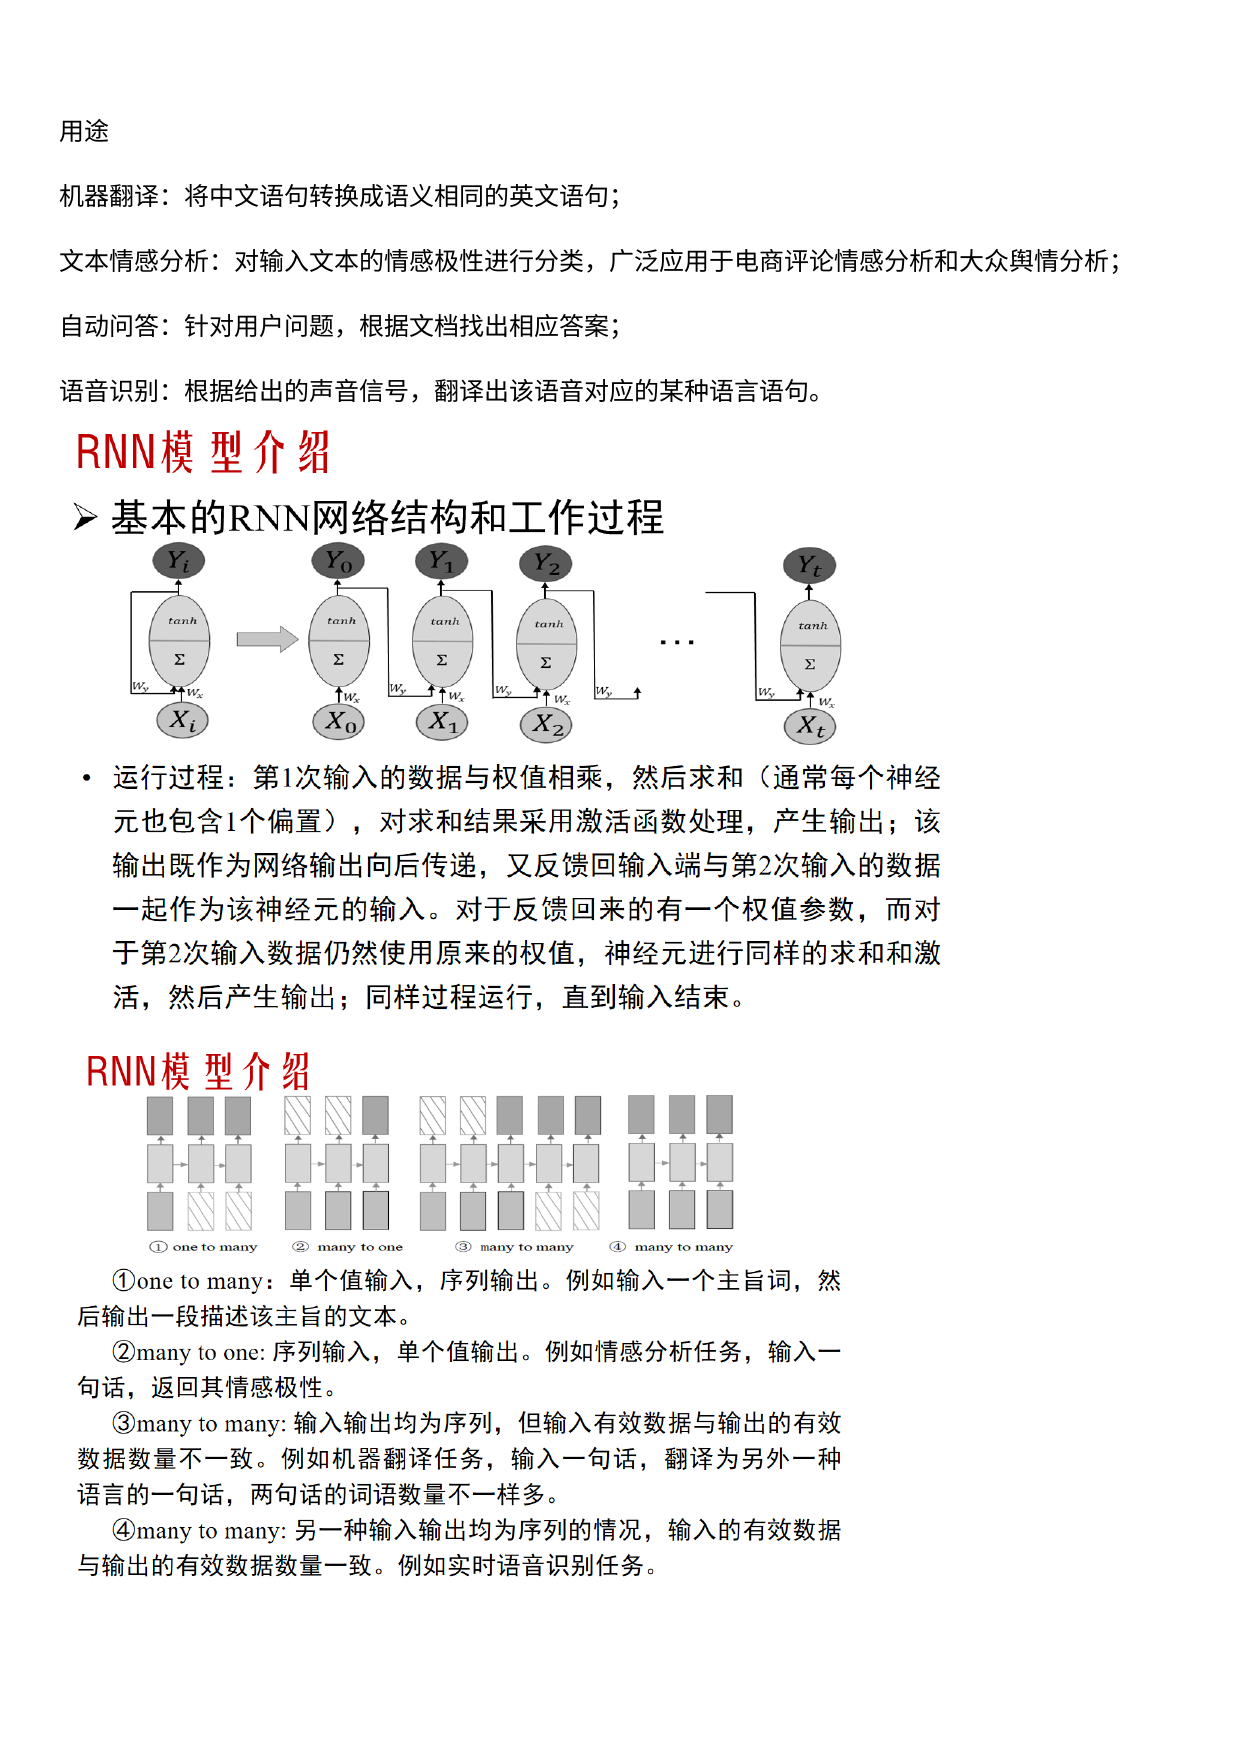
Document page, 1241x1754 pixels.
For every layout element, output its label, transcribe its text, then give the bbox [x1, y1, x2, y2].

text 文本情感分析：对输入文本的情感极性进行分类，广泛应用于电商评论情感分析和大众舆情分析； [59, 227, 1181, 292]
text 语音识别：根据给出的声音信号，翻译出该语音对应的某种语言语句。 [59, 357, 1181, 422]
picture [59, 1039, 880, 1577]
text 用途 [59, 97, 1181, 162]
text 机器翻译：将中文语句转换成语义相同的英文语句； [59, 162, 1181, 227]
text 自动问答：针对用户问题，根据文档找出相应答案； [59, 292, 1181, 357]
picture [59, 422, 966, 1016]
